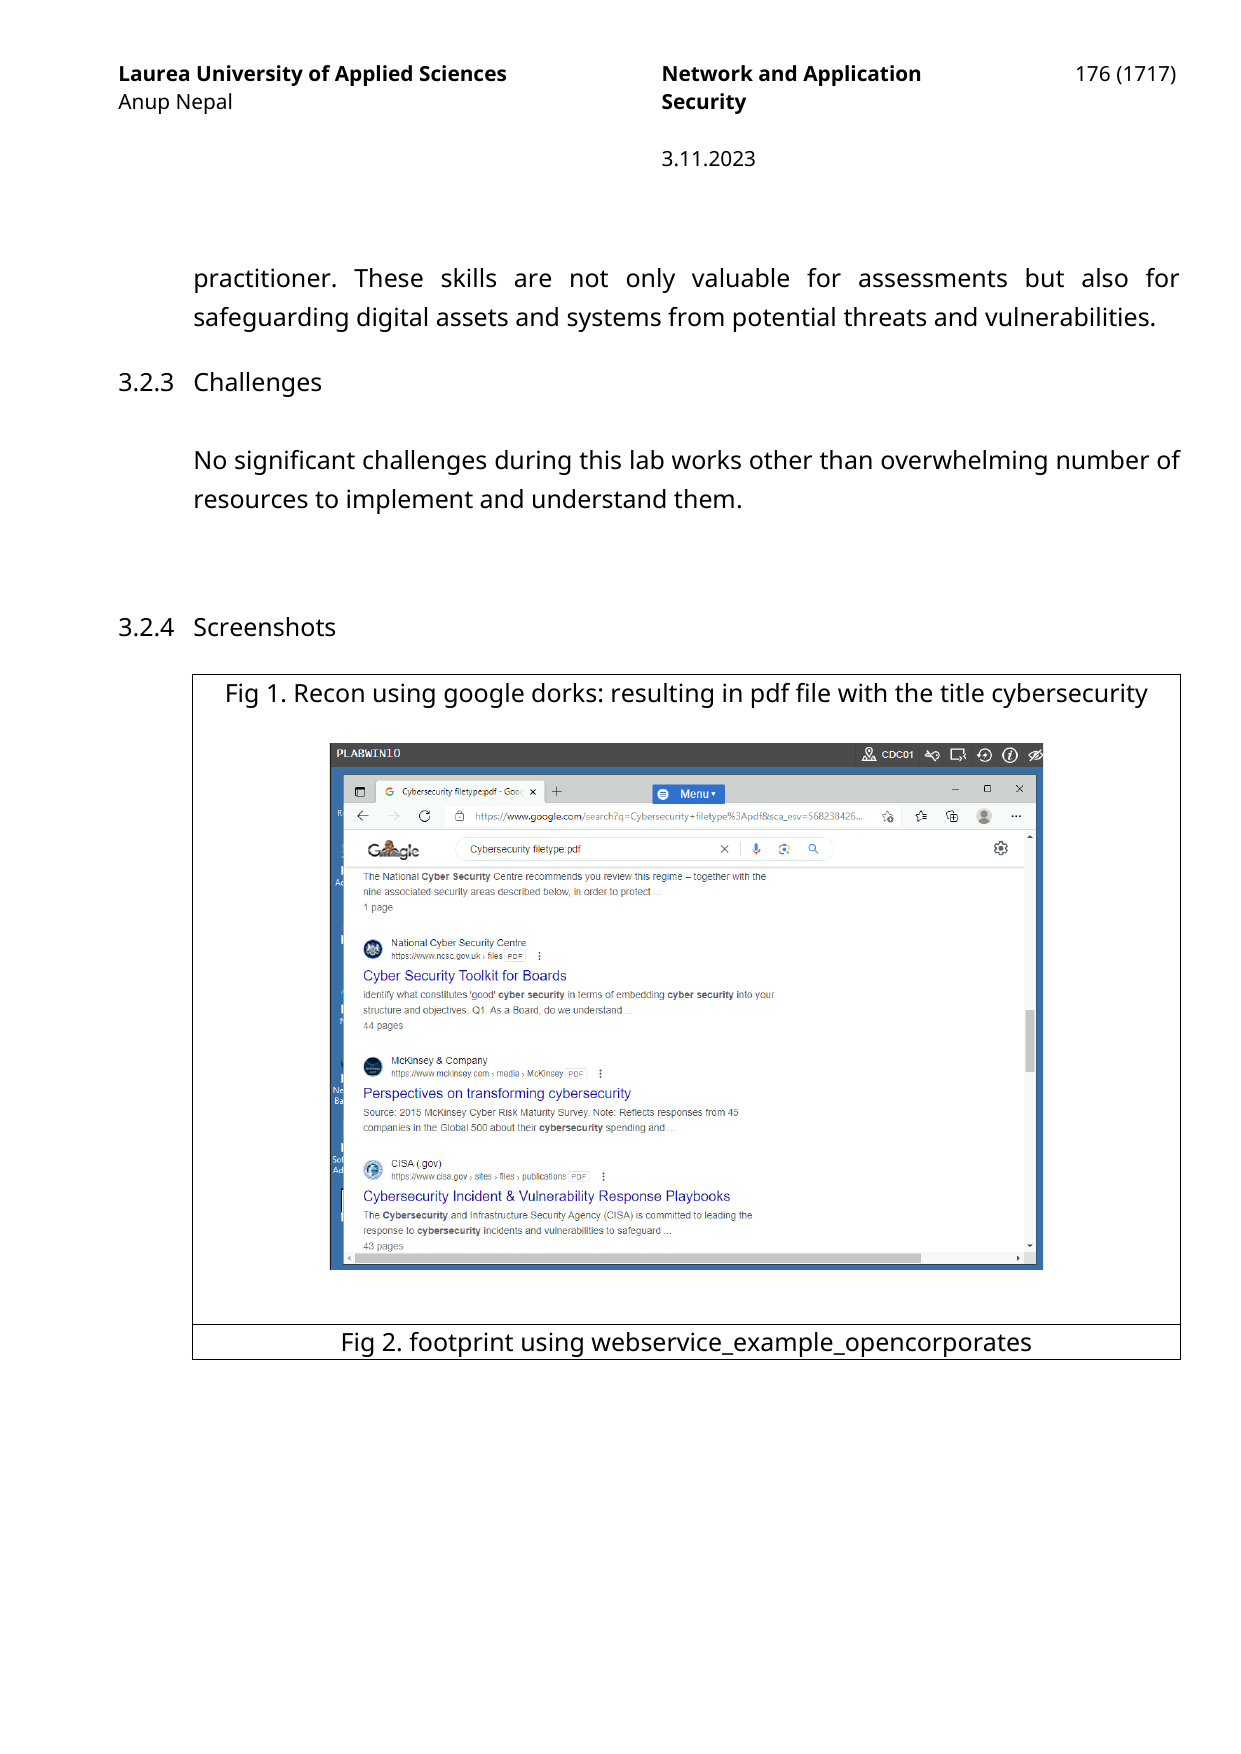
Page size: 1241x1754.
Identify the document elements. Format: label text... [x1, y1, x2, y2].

subtitle Challenges No significant challenges during this lab works other than overwhelming number of resources to implement and understand them. [118, 364, 1181, 516]
picture [329, 743, 1044, 1270]
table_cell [193, 1325, 1180, 1359]
subtitle Screenshots [118, 610, 1181, 644]
table_header Fig 1. Recon using google dorks: resulting in pdf file with the title cybersecurity [193, 675, 1180, 1324]
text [193, 261, 1181, 334]
